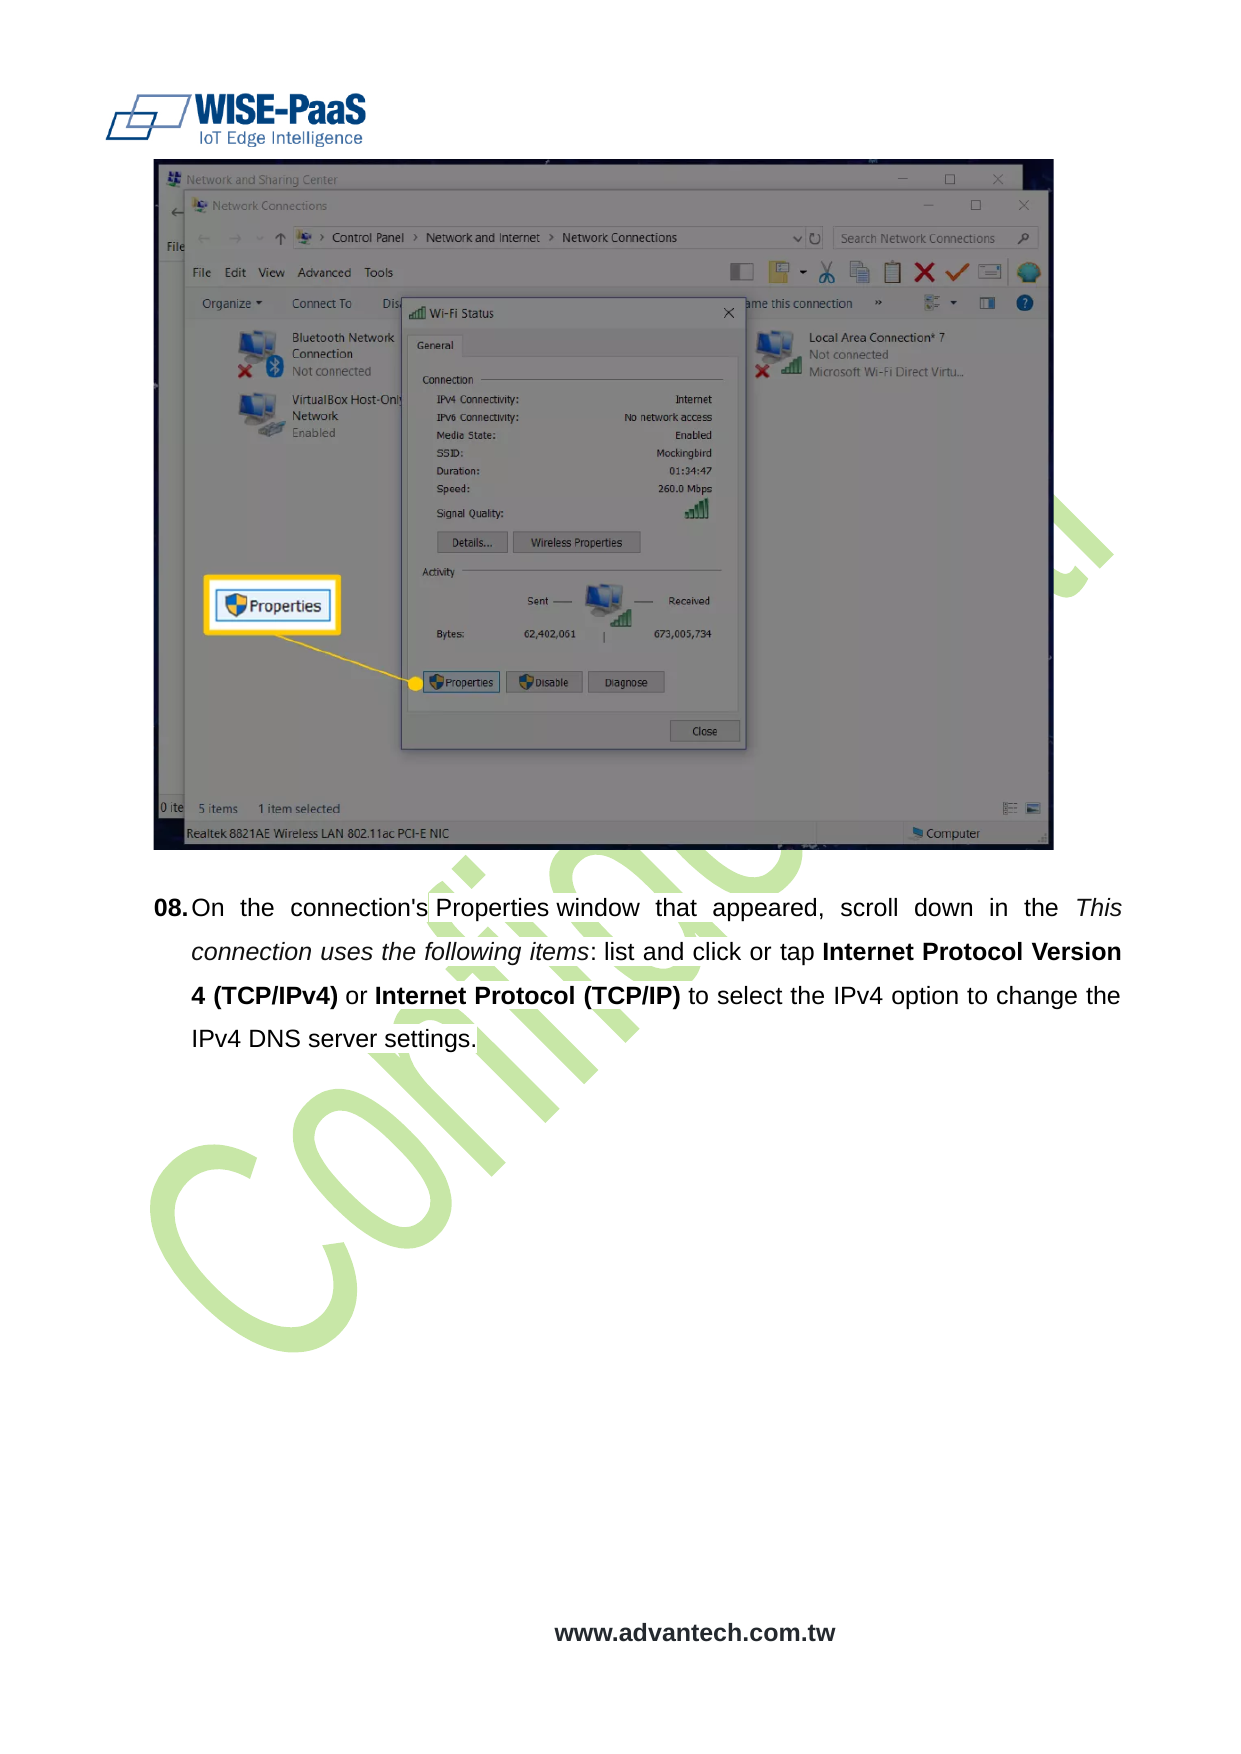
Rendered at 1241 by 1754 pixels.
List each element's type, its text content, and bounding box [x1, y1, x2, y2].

text On the connection's Properties window that appeared, scroll down in the This connection uses the following items: list and click or tap Internet Protocol Version 4 (TCP/IPv4) or Internet Protocol (TCP/IP) to select the IPv4 option to change the IPv4 DNS server settings. [154, 888, 1122, 1058]
picture [103, 90, 371, 147]
picture [153, 159, 1054, 850]
